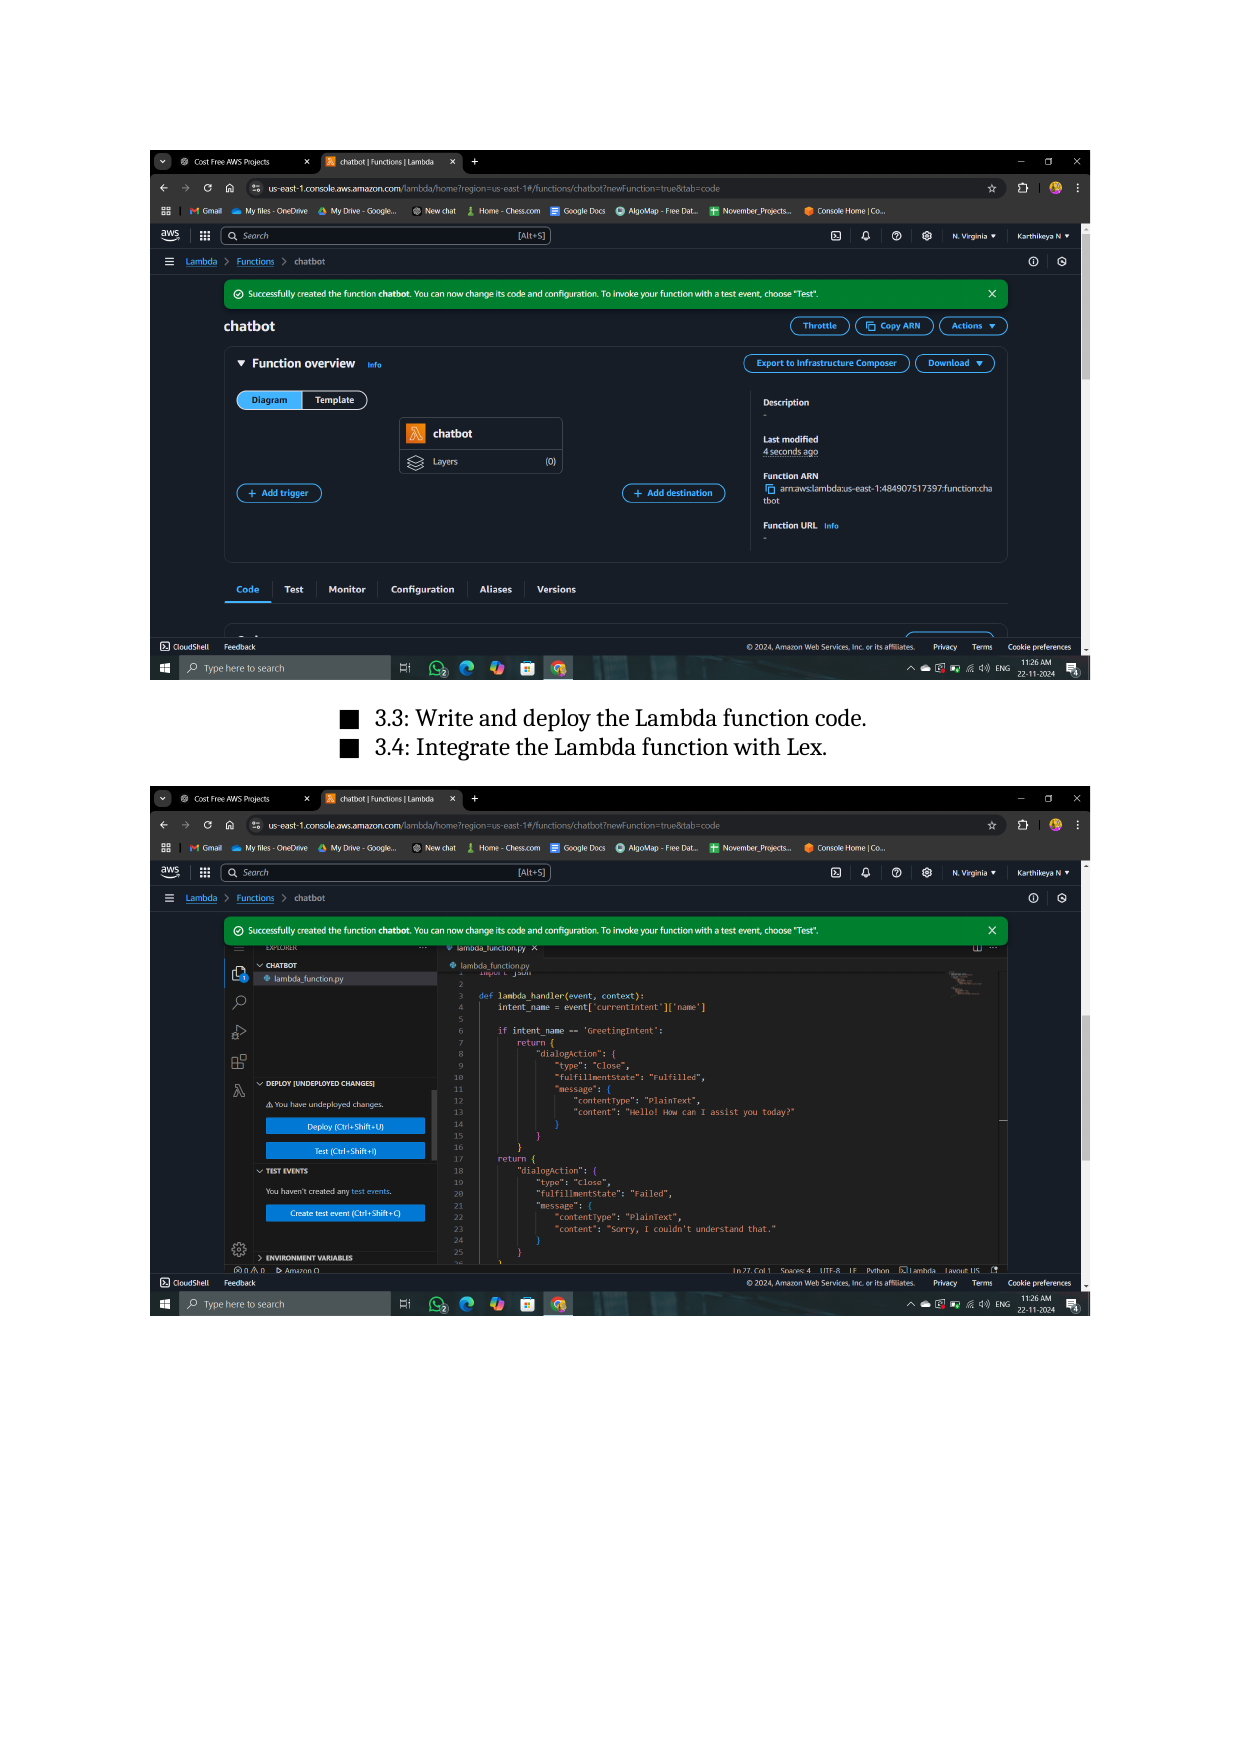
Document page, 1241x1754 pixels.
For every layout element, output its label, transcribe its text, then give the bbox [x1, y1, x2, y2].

list 3.3: Write and deploy the Lambda function code. [337, 704, 1090, 733]
picture [150, 786, 1091, 1316]
picture [150, 150, 1091, 680]
list 3.4: Integrate the Lambda function with Lex. [337, 733, 1090, 762]
